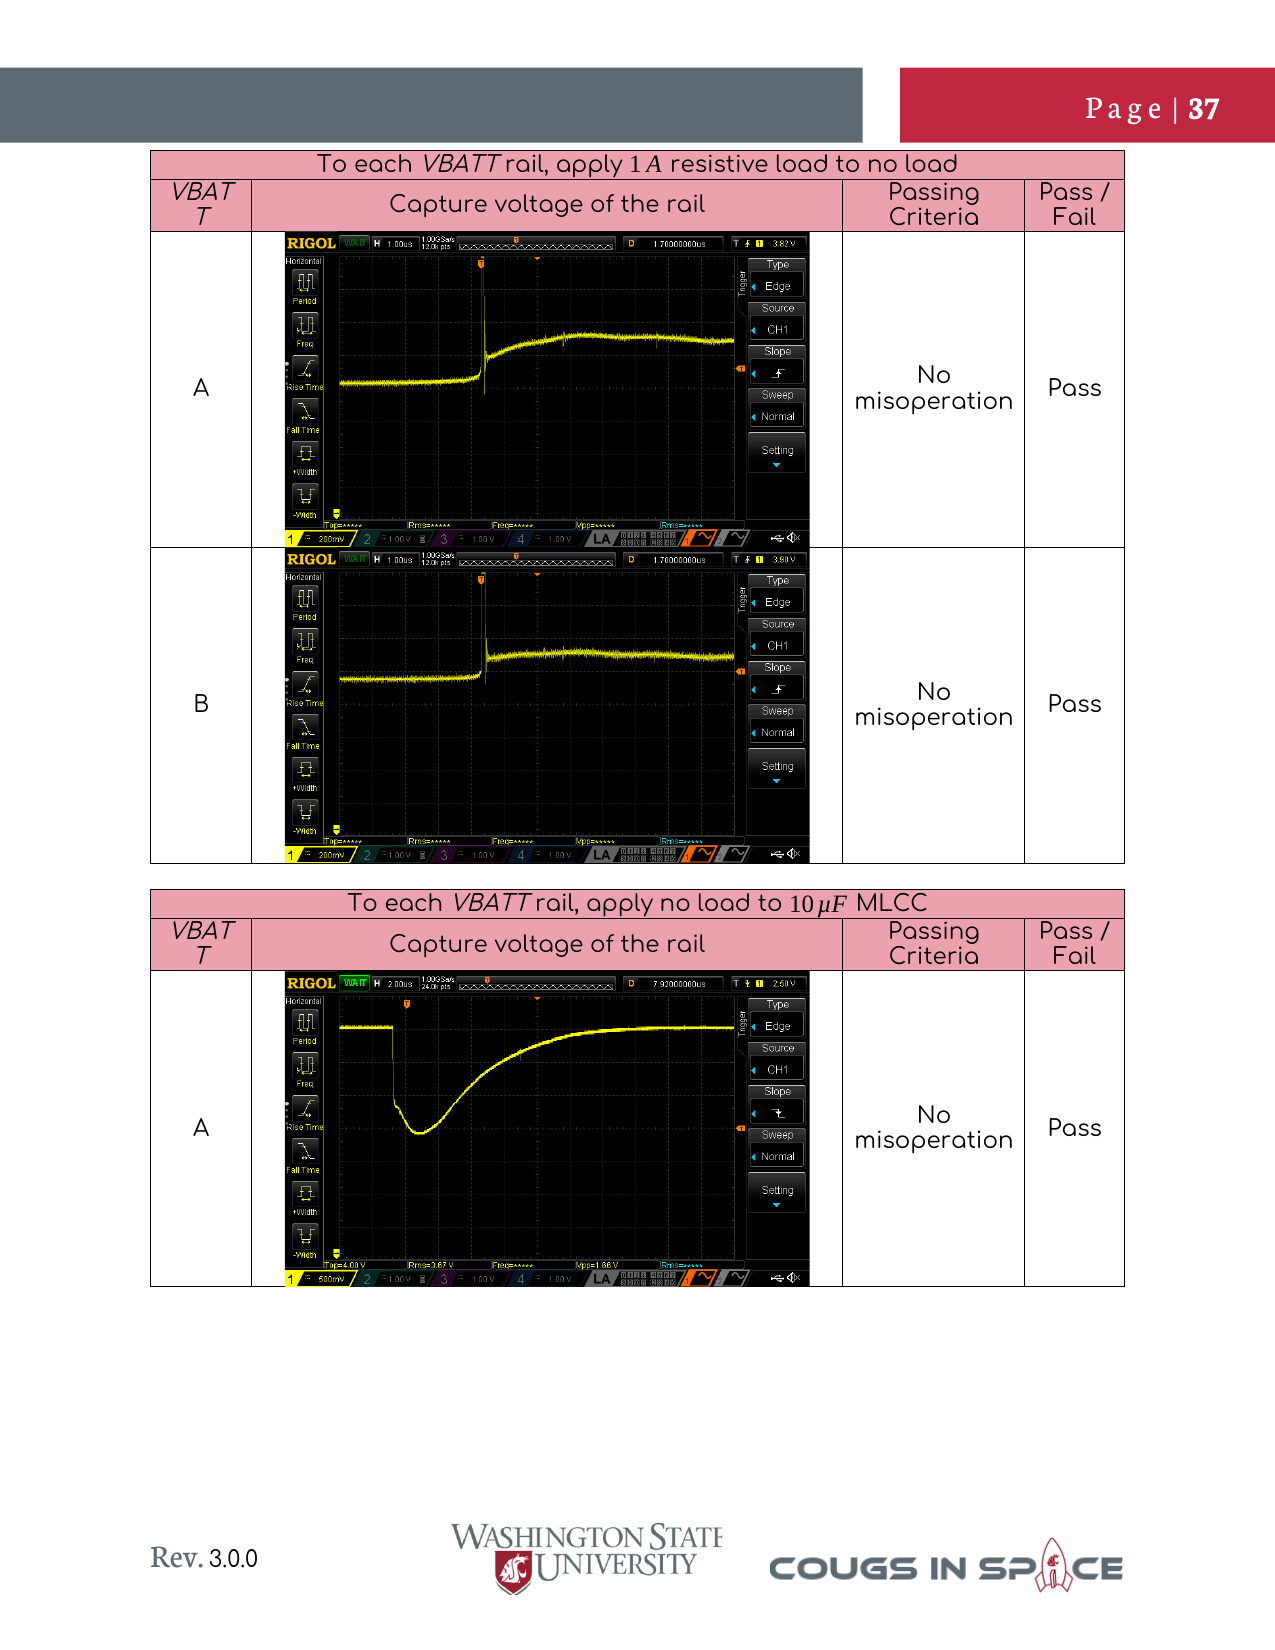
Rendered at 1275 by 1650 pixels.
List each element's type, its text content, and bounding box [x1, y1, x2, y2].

table_cell B [151, 548, 251, 863]
picture [284, 231, 810, 863]
picture [284, 971, 810, 1287]
table_cell A [151, 232, 251, 547]
table_cell Capture voltage of the rail [252, 919, 842, 970]
table_cell No misoperation [843, 548, 1024, 863]
table_header To each VBATT rail, apply resistive load to no load [151, 151, 1124, 179]
table_cell [810, 232, 842, 547]
table_cell No misoperation [843, 232, 1024, 547]
picture [769, 1537, 1123, 1594]
table_cell Pass / Fail [1025, 180, 1124, 231]
table_header To each VBATT rail, apply no load to MLCC [151, 890, 1124, 918]
table_cell [252, 548, 284, 863]
table_cell Passing Criteria [843, 919, 1024, 970]
table_cell Pass [1025, 971, 1124, 1286]
table_cell A [151, 971, 251, 1286]
table_cell [252, 971, 284, 1286]
table_cell [810, 971, 842, 1286]
table_cell [810, 548, 842, 863]
table_cell Capture voltage of the rail [252, 180, 842, 231]
table_cell [252, 232, 284, 547]
table_cell Passing Criteria [843, 180, 1024, 231]
table_cell VBATT [151, 180, 251, 231]
table_cell VBATT [151, 919, 251, 970]
picture [450, 1522, 723, 1595]
table_cell Pass [1025, 232, 1124, 547]
table_cell Pass [1025, 548, 1124, 863]
table_cell No misoperation [843, 971, 1024, 1286]
table_cell Pass / Fail [1025, 919, 1124, 970]
